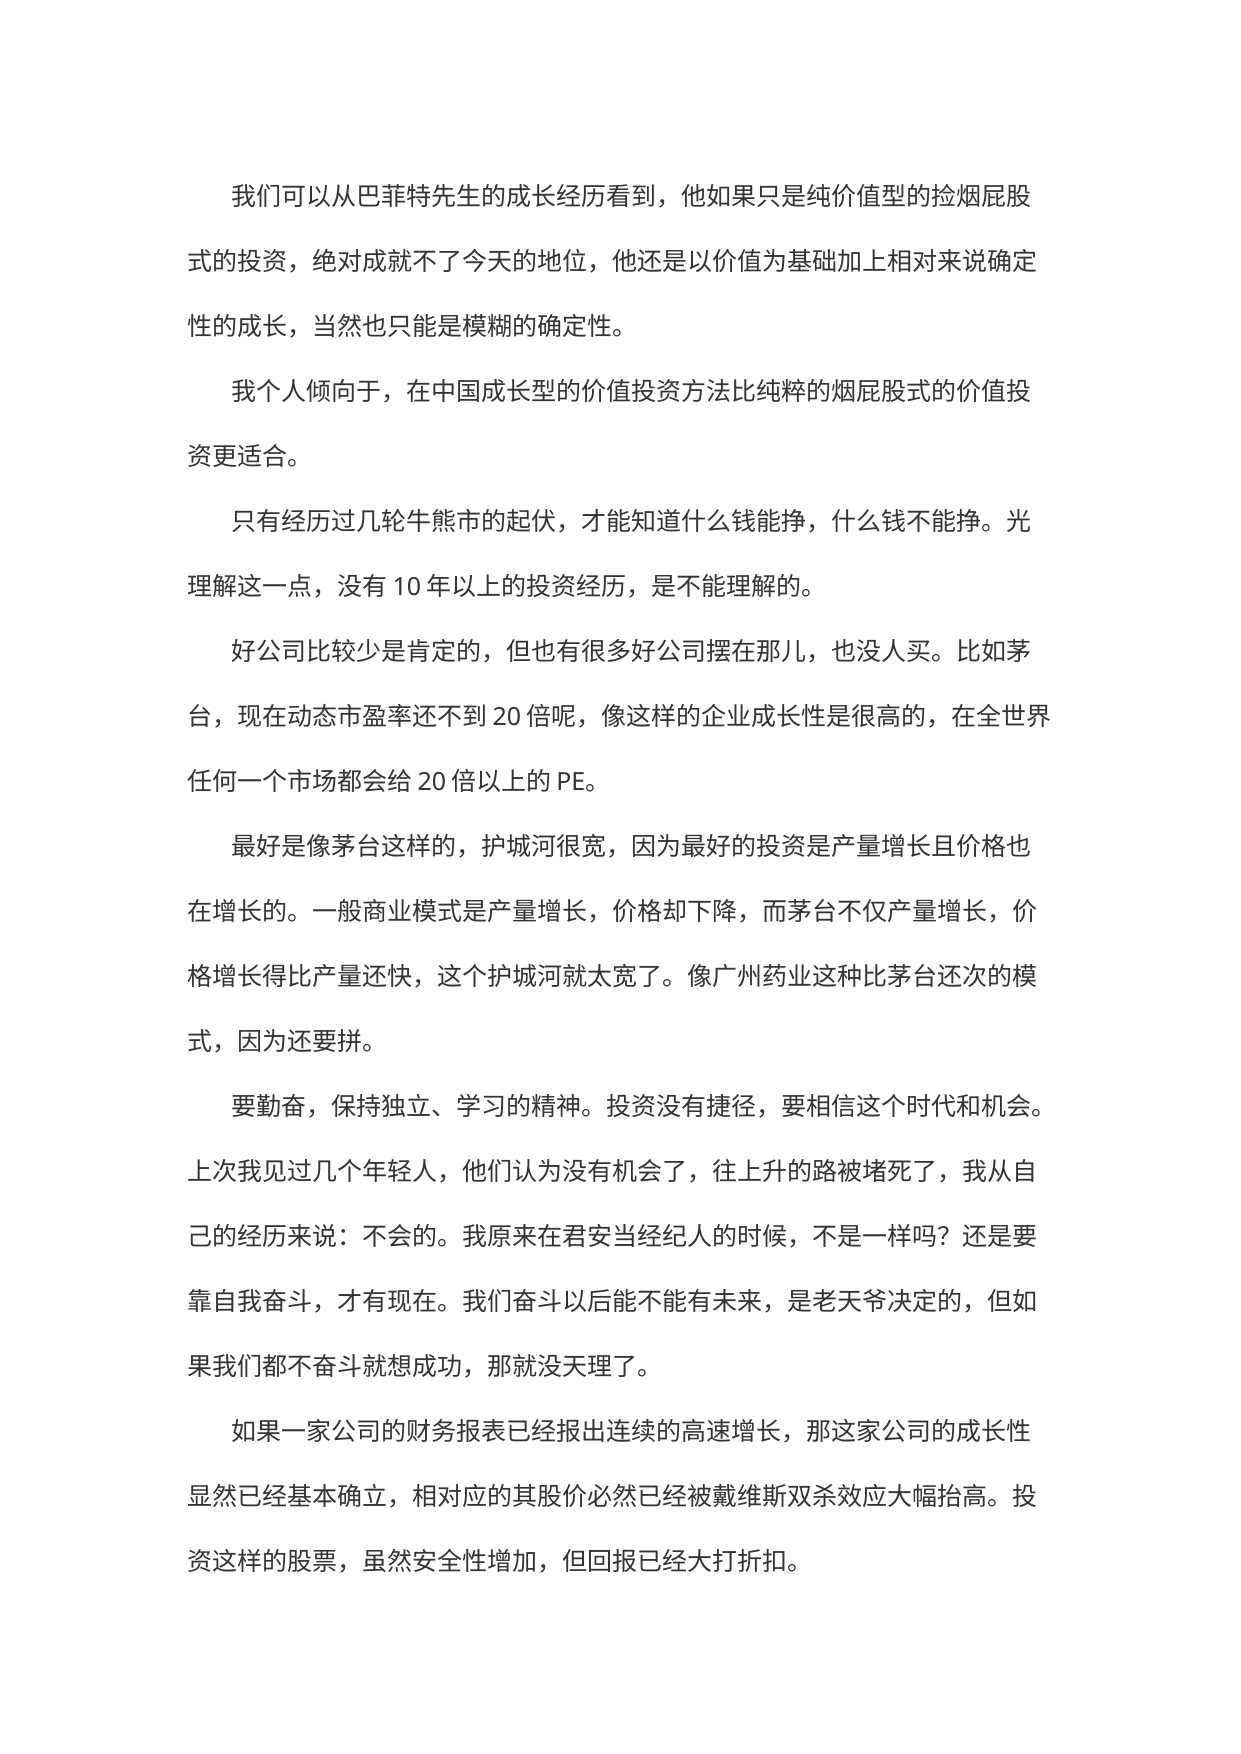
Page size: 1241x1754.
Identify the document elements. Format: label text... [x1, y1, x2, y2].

text 我个人倾向于，在中国成长型的价值投资方法比纯粹的烟屁股式的价值投资更适合。 [187, 357, 1053, 487]
text 最好是像茅台这样的，护城河很宽，因为最好的投资是产量增长且价格也在增长的。一般商业模式是产量增长，价格却下降，而茅台不仅产量增长，价格增长得比产量还快，这个护城河就太宽了。像广州药业这种比茅台还次的模式，因为还要拼。 [187, 812, 1053, 1072]
text 我们可以从巴菲特先生的成长经历看到，他如果只是纯价值型的捡烟屁股式的投资，绝对成就不了今天的地位，他还是以价值为基础加上相对来说确定性的成长，当然也只能是模糊的确定性。 [187, 162, 1053, 357]
text 要勤奋，保持独立、学习的精神。投资没有捷径，要相信这个时代和机会。上次我见过几个年轻人，他们认为没有机会了，往上升的路被堵死了，我从自己的经历来说：不会的。我原来在君安当经纪人的时候，不是一样吗？还是要靠自我奋斗，才有现在。我们奋斗以后能不能有未来，是老天爷决定的，但如果我们都不奋斗就想成功，那就没天理了。 [187, 1072, 1053, 1397]
text 好公司比较少是肯定的，但也有很多好公司摆在那儿，也没人买。比如茅台，现在动态市盈率还不到20倍呢，像这样的企业成长性是很高的，在全世界任何一个市场都会给20倍以上的PE。 [187, 617, 1053, 812]
text 只有经历过几轮牛熊市的起伏，才能知道什么钱能挣，什么钱不能挣。光理解这一点，没有10年以上的投资经历，是不能理解的。 [187, 487, 1053, 617]
text 如果一家公司的财务报表已经报出连续的高速增长，那这家公司的成长性显然已经基本确立，相对应的其股价必然已经被戴维斯双杀效应大幅抬高。投资这样的股票，虽然安全性增加，但回报已经大打折扣。 [187, 1397, 1053, 1592]
